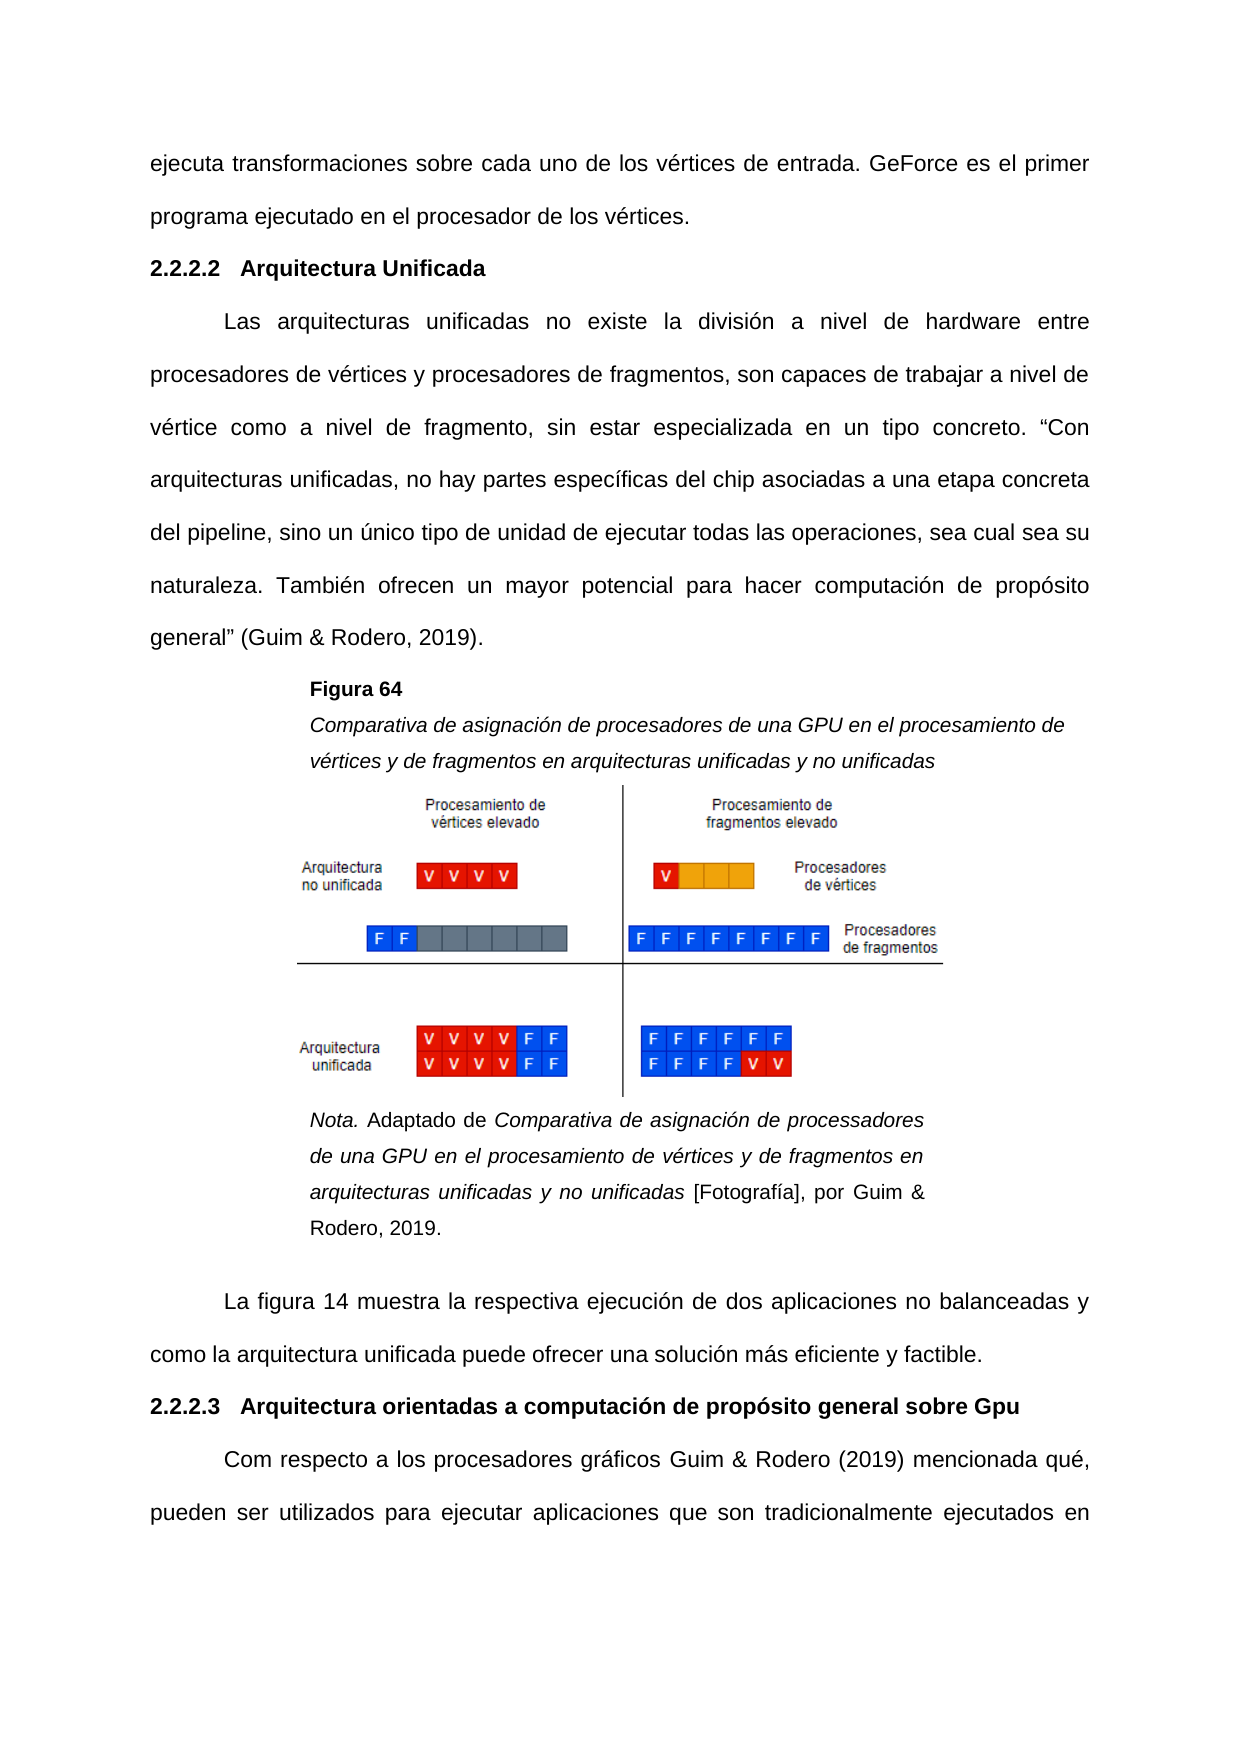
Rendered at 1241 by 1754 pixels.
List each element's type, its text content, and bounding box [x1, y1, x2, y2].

subtitle Arquitectura Unificada [150, 255, 1090, 282]
subtitle Arquitectura orientadas a computación de propósito general sobre Gpu [150, 1393, 1090, 1419]
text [150, 150, 1090, 229]
text Las arquitecturas unificadas no existe la división a nivel de hardware entre procesadores de vértices y procesadores de fragmentos, son capaces de trabajar a nivel de vértice como a nivel de fragmento, sin estar especializada en un tipo concreto. “Con arquitecturas unificadas, no hay partes específicas del chip asociadas a una etapa concreta del pipeline, sino un único tipo de unidad de ejecutar todas las operaciones, sea cual sea su naturaleza. También ofrecen un mayor potencial para hacer computación de propósito general” (Guim & Rodero, 2019). [150, 308, 1090, 651]
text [150, 1446, 1090, 1525]
text Comparativa de asignación de procesadores de una GPU en el procesamiento de vértices y de fragmentos en arquitecturas unificadas y no unificadas [309, 713, 1090, 773]
picture [297, 785, 944, 1097]
text Nota. Adaptado de Comparativa de asignación de processadores de una GPU en el procesamiento de vértices y de fragmentos en arquitecturas unificadas y no unificadas [Fotografía], por Guim & Rodero, 2019. [309, 1108, 925, 1240]
text La figura 14 muestra la respectiva ejecución de dos aplicaciones no balanceadas y como la arquitectura unificada puede ofrecer una solución más eficiente y factible. [150, 1288, 1090, 1367]
